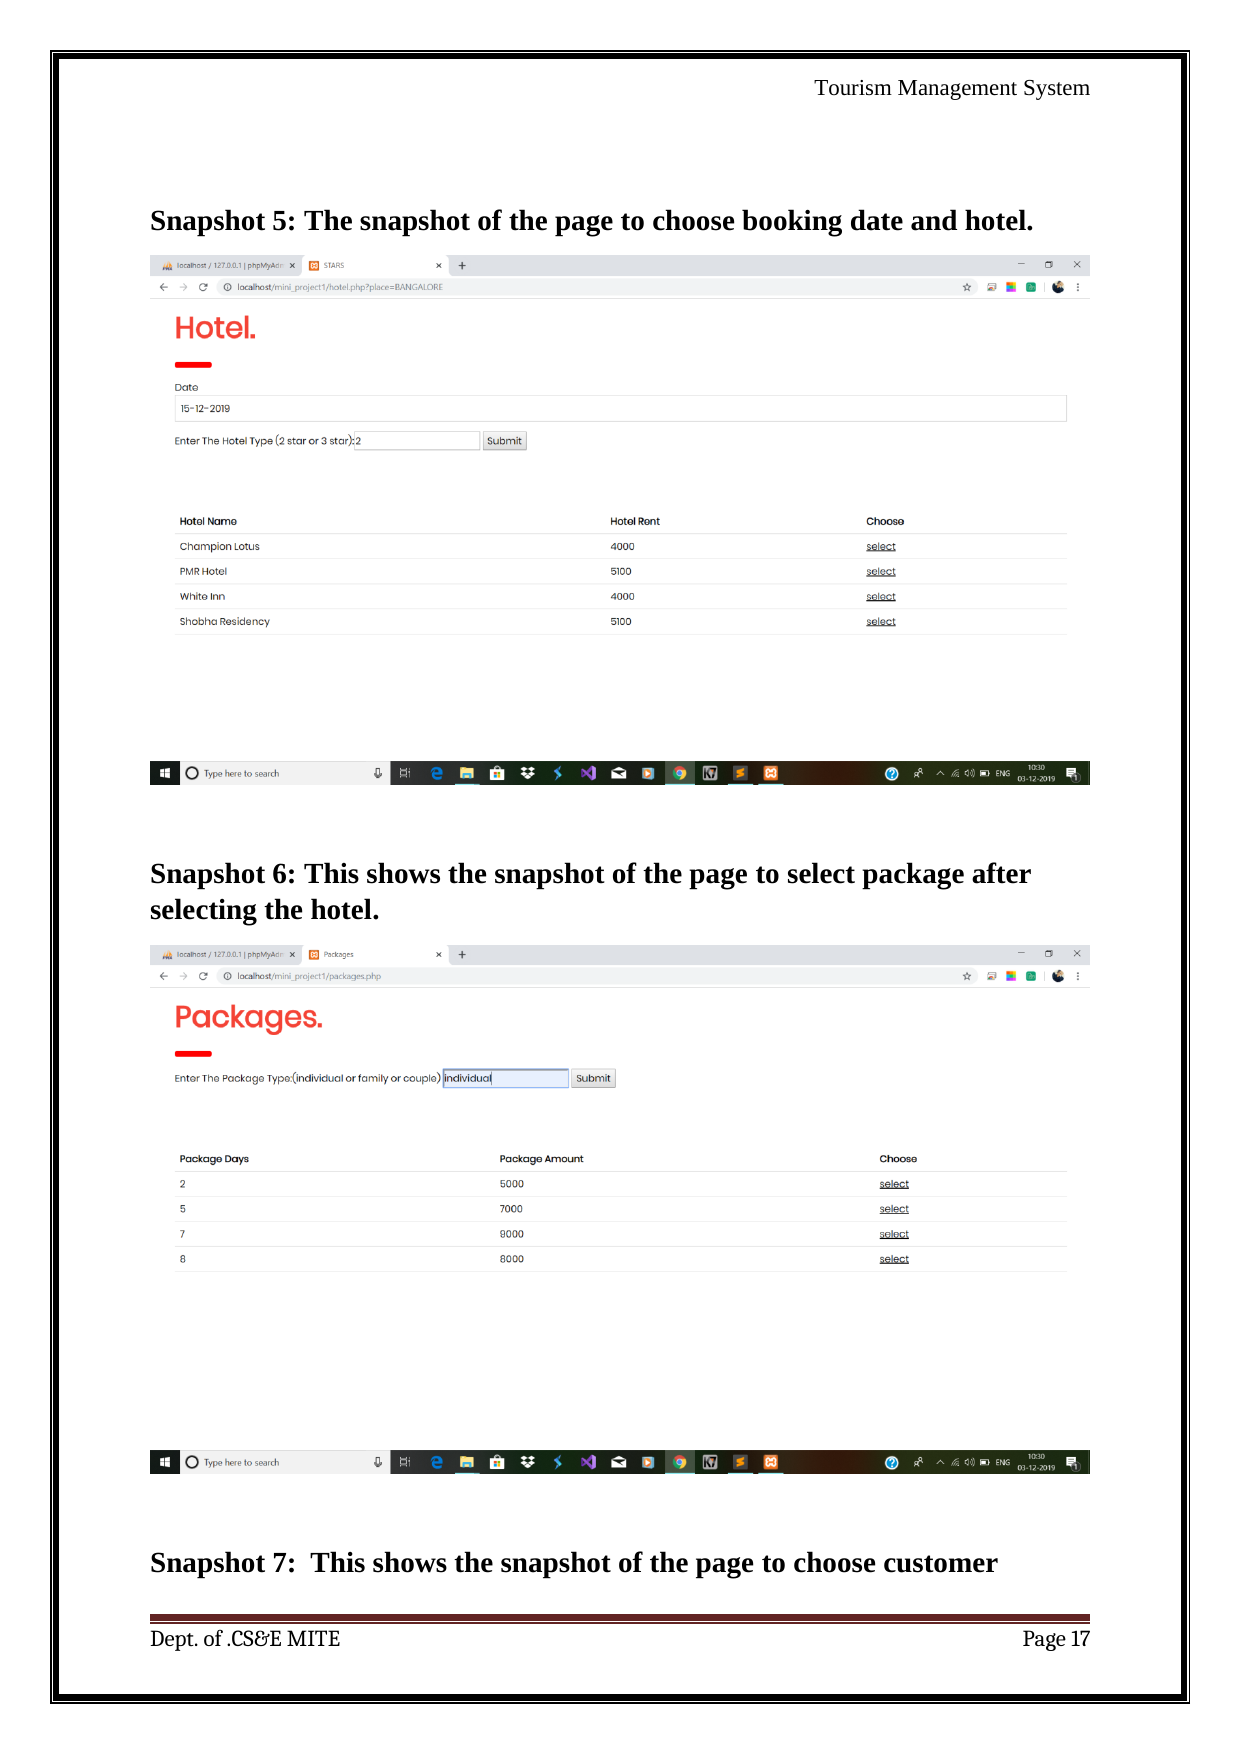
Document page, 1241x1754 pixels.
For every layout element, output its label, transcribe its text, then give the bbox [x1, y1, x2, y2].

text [150, 1545, 1090, 1579]
picture [150, 255, 1090, 785]
text Snapshot 5: The snapshot of the page to choose booking date and hotel. [150, 203, 1090, 236]
picture [150, 945, 1090, 1474]
text Snapshot 6: This shows the snapshot of the page to select package after selecting the hotel. [150, 856, 1090, 926]
